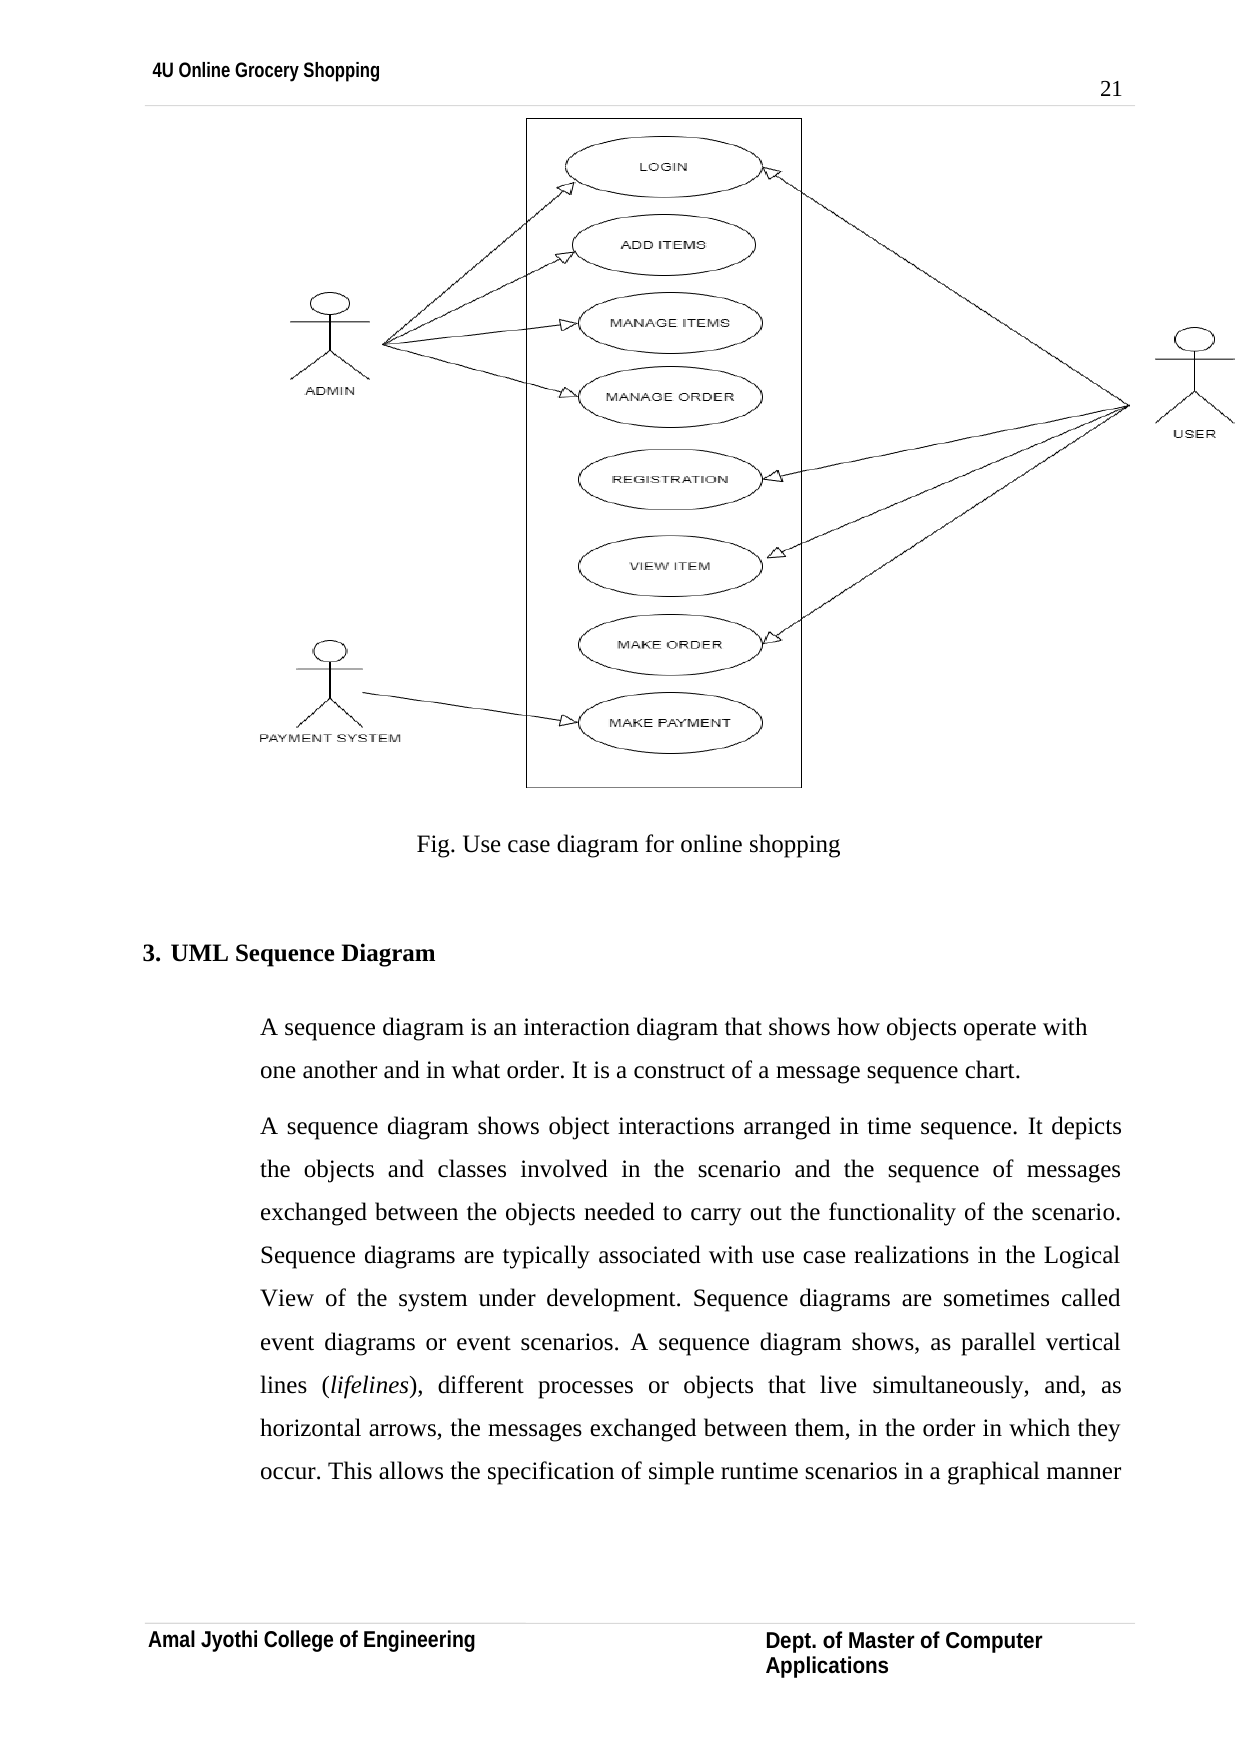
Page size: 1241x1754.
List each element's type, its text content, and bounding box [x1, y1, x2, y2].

text A sequence diagram is an interaction diagram that shows how objects operate with one another and in what order. It is a construct of a message sequence chart. [260, 1012, 1122, 1084]
text A sequence diagram shows object interactions arranged in time sequence. It depicts the objects and classes involved in the scenario and the sequence of messages exchanged between the objects needed to carry out the functionality of the scenario. Sequence diagrams are typically associated with use case realizations in the Logical View of the system under development. Sequence diagrams are sometimes called event diagrams or event scenarios. A sequence diagram shows, as parallel vertical lines (lifelines), different processes or objects that live simultaneously, and, as horizontal arrows, the messages exchanged between them, in the order in which they occur. This allows the specification of simple runtime scenarios in a graphical manner [260, 1111, 1122, 1485]
picture [259, 118, 1235, 788]
list Fig. Use case diagram for online shopping [161, 829, 1096, 858]
subtitle UML Sequence Diagram [142, 938, 952, 967]
